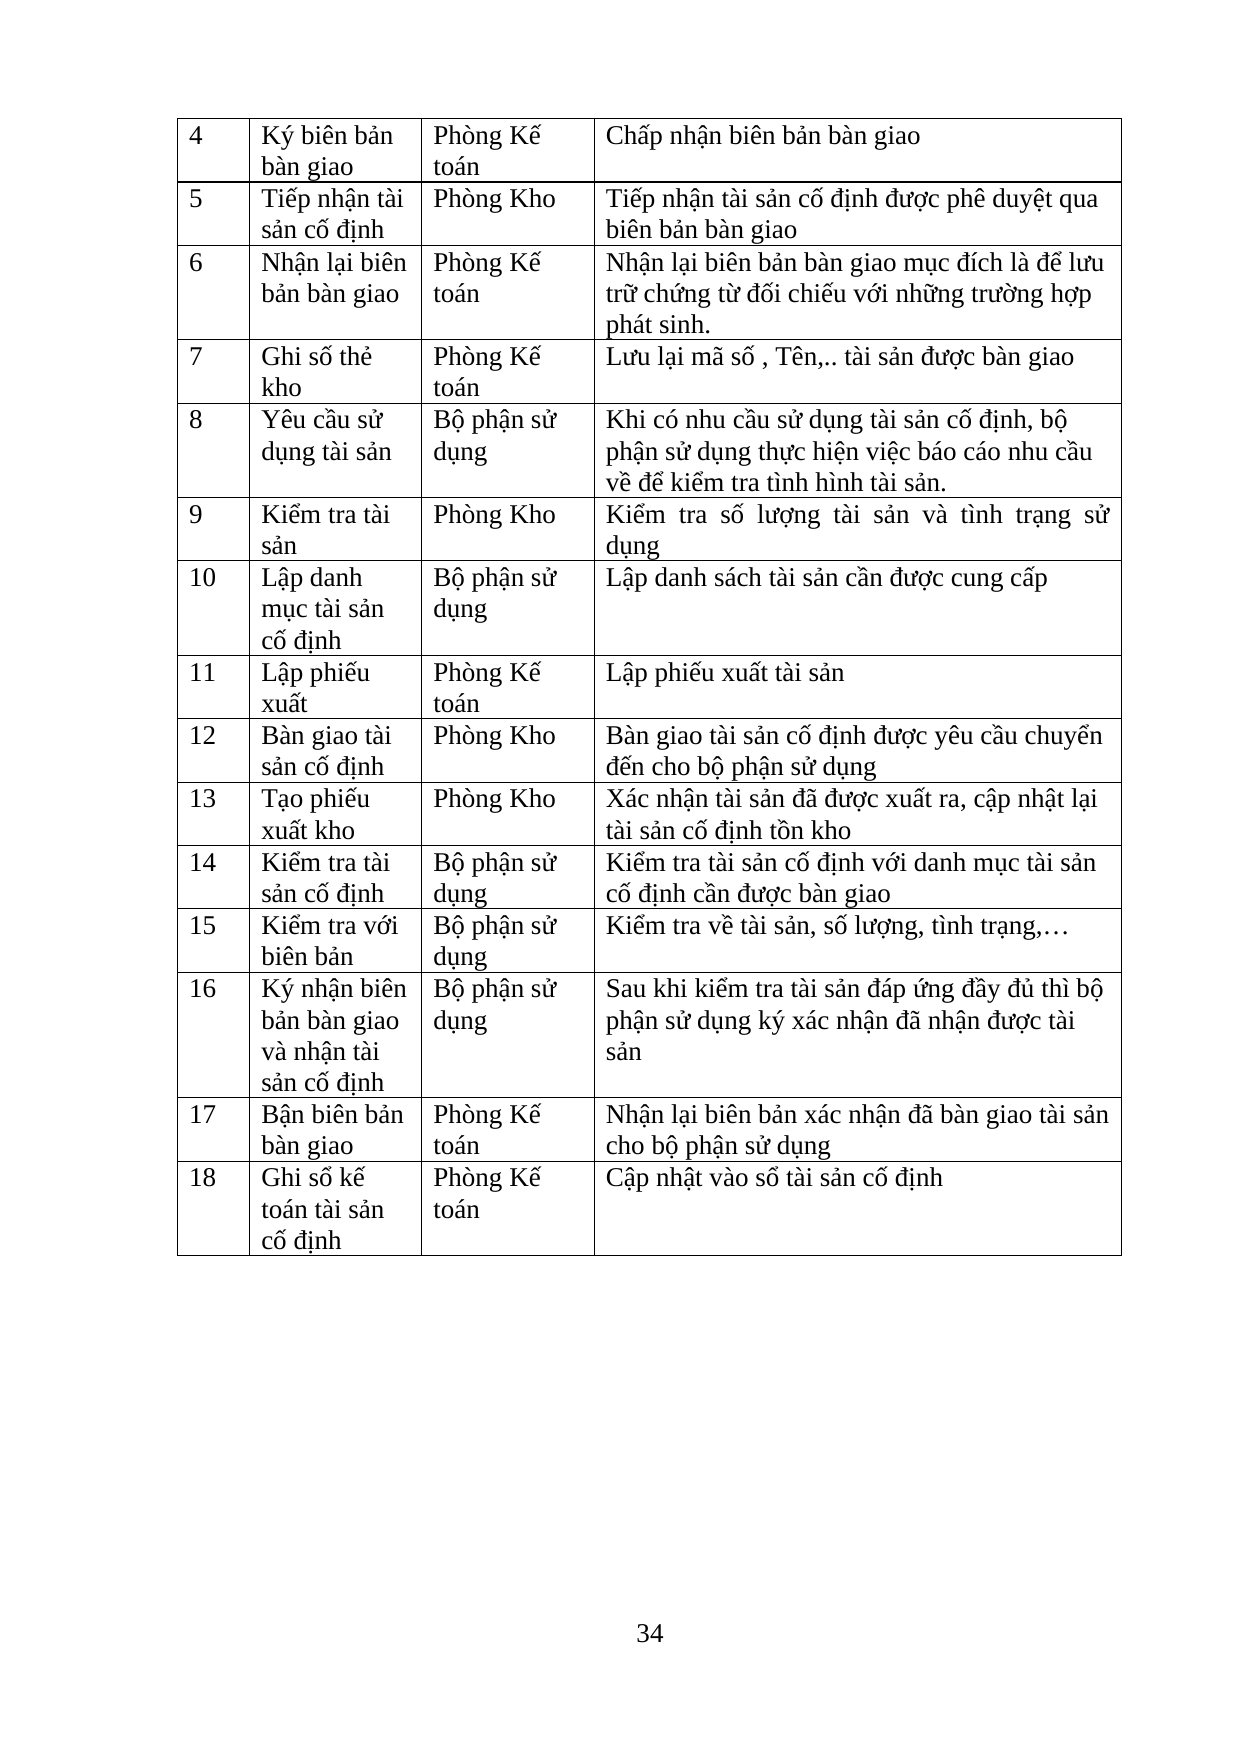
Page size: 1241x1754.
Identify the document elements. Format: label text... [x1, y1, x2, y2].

table_cell Lập danh mục tài sản cố định [250, 561, 421, 655]
table_cell Phòng Kho [422, 783, 594, 845]
table_cell Phòng Kho [422, 498, 594, 560]
table_cell Kiểm tra về tài sản, số lượng, tình trạng,… [595, 909, 1121, 972]
table_cell Bộ phận sử dụng [422, 909, 594, 972]
table_cell Phòng Kế toán [422, 119, 594, 181]
table_cell Cập nhật vào sổ tài sản cố định [595, 1162, 1121, 1255]
table_cell 4 [178, 119, 249, 181]
table_cell Phòng Kế toán [422, 340, 594, 403]
table_cell Bộ phận sử dụng [422, 846, 594, 908]
table_cell Phòng Kho [422, 183, 594, 245]
table_cell Yêu cầu sử dụng tài sản [250, 404, 421, 497]
table_cell Bận biên bản bàn giao [250, 1098, 421, 1161]
table_cell Bàn giao tài sản cố định [250, 719, 421, 782]
table_cell Lập phiếu xuất [250, 656, 421, 718]
table_cell Bộ phận sử dụng [422, 973, 594, 1097]
table_cell 7 [178, 340, 249, 403]
table_cell 6 [178, 246, 249, 339]
table_cell Ghi số thẻ kho [250, 340, 421, 403]
table_cell Bàn giao tài sản cố định được yêu cầu chuyển đến cho bộ phận sử dụng [595, 719, 1121, 782]
table_cell 13 [178, 783, 249, 845]
table_cell 5 [178, 183, 249, 245]
table_cell Nhận lại biên bản bàn giao mục đích là để lưu trữ chứng từ đối chiếu với những trường hợp phát sinh. [595, 246, 1121, 339]
table_cell 18 [178, 1162, 249, 1255]
table_cell Chấp nhận biên bản bàn giao [595, 119, 1121, 181]
table_cell 12 [178, 719, 249, 782]
table_cell Bộ phận sử dụng [422, 404, 594, 497]
table_cell Nhận lại biên bản xác nhận đã bàn giao tài sản cho bộ phận sử dụng [595, 1098, 1121, 1161]
table_cell Phòng Kế toán [422, 1162, 594, 1255]
table_cell Xác nhận tài sản đã được xuất ra, cập nhật lại tài sản cố định tồn kho [595, 783, 1121, 845]
table_cell 9 [178, 498, 249, 560]
table_cell 17 [178, 1098, 249, 1161]
table_cell 16 [178, 973, 249, 1097]
table_cell Ghi sổ kế toán tài sản cố định [250, 1162, 421, 1255]
table_cell Khi có nhu cầu sử dụng tài sản cố định, bộ phận sử dụng thực hiện việc báo cáo nhu cầu về để kiểm tra tình hình tài sản. [595, 404, 1121, 497]
table_cell Nhận lại biên bản bàn giao [250, 246, 421, 339]
table_cell Phòng Kế toán [422, 656, 594, 718]
table_cell Tiếp nhận tài sản cố định được phê duyệt qua biên bản bàn giao [595, 183, 1121, 245]
table_cell Ký nhận biên bản bàn giao và nhận tài sản cố định [250, 973, 421, 1097]
table_cell 14 [178, 846, 249, 908]
table_cell Lưu lại mã số , Tên,.. tài sản được bàn giao [595, 340, 1121, 403]
table_cell Phòng Kho [422, 719, 594, 782]
table_cell Ký biên bản bàn giao [250, 119, 421, 181]
table_cell Kiểm tra tài sản [250, 498, 421, 560]
table_cell 11 [178, 656, 249, 718]
table_cell Kiểm tra với biên bản [250, 909, 421, 972]
table_cell 15 [178, 909, 249, 972]
table_cell 8 [178, 404, 249, 497]
table_cell Kiểm tra tài sản cố định [250, 846, 421, 908]
table_cell 10 [178, 561, 249, 655]
table_cell Kiểm tra tài sản cố định với danh mục tài sản cố định cần được bàn giao [595, 846, 1121, 908]
table_cell Sau khi kiểm tra tài sản đáp ứng đầy đủ thì bộ phận sử dụng ký xác nhận đã nhận được tài sản [595, 973, 1121, 1097]
table_cell Tạo phiếu xuất kho [250, 783, 421, 845]
table_cell Lập danh sách tài sản cần được cung cấp [595, 561, 1121, 655]
table_cell Phòng Kế toán [422, 246, 594, 339]
table_cell Lập phiếu xuất tài sản [595, 656, 1121, 718]
table_cell Phòng Kế toán [422, 1098, 594, 1161]
table_cell Kiểm tra số lượng tài sản và tình trạng sử dụng [595, 498, 1121, 560]
table_cell Tiếp nhận tài sản cố định [250, 183, 421, 245]
table_cell Bộ phận sử dụng [422, 561, 594, 655]
